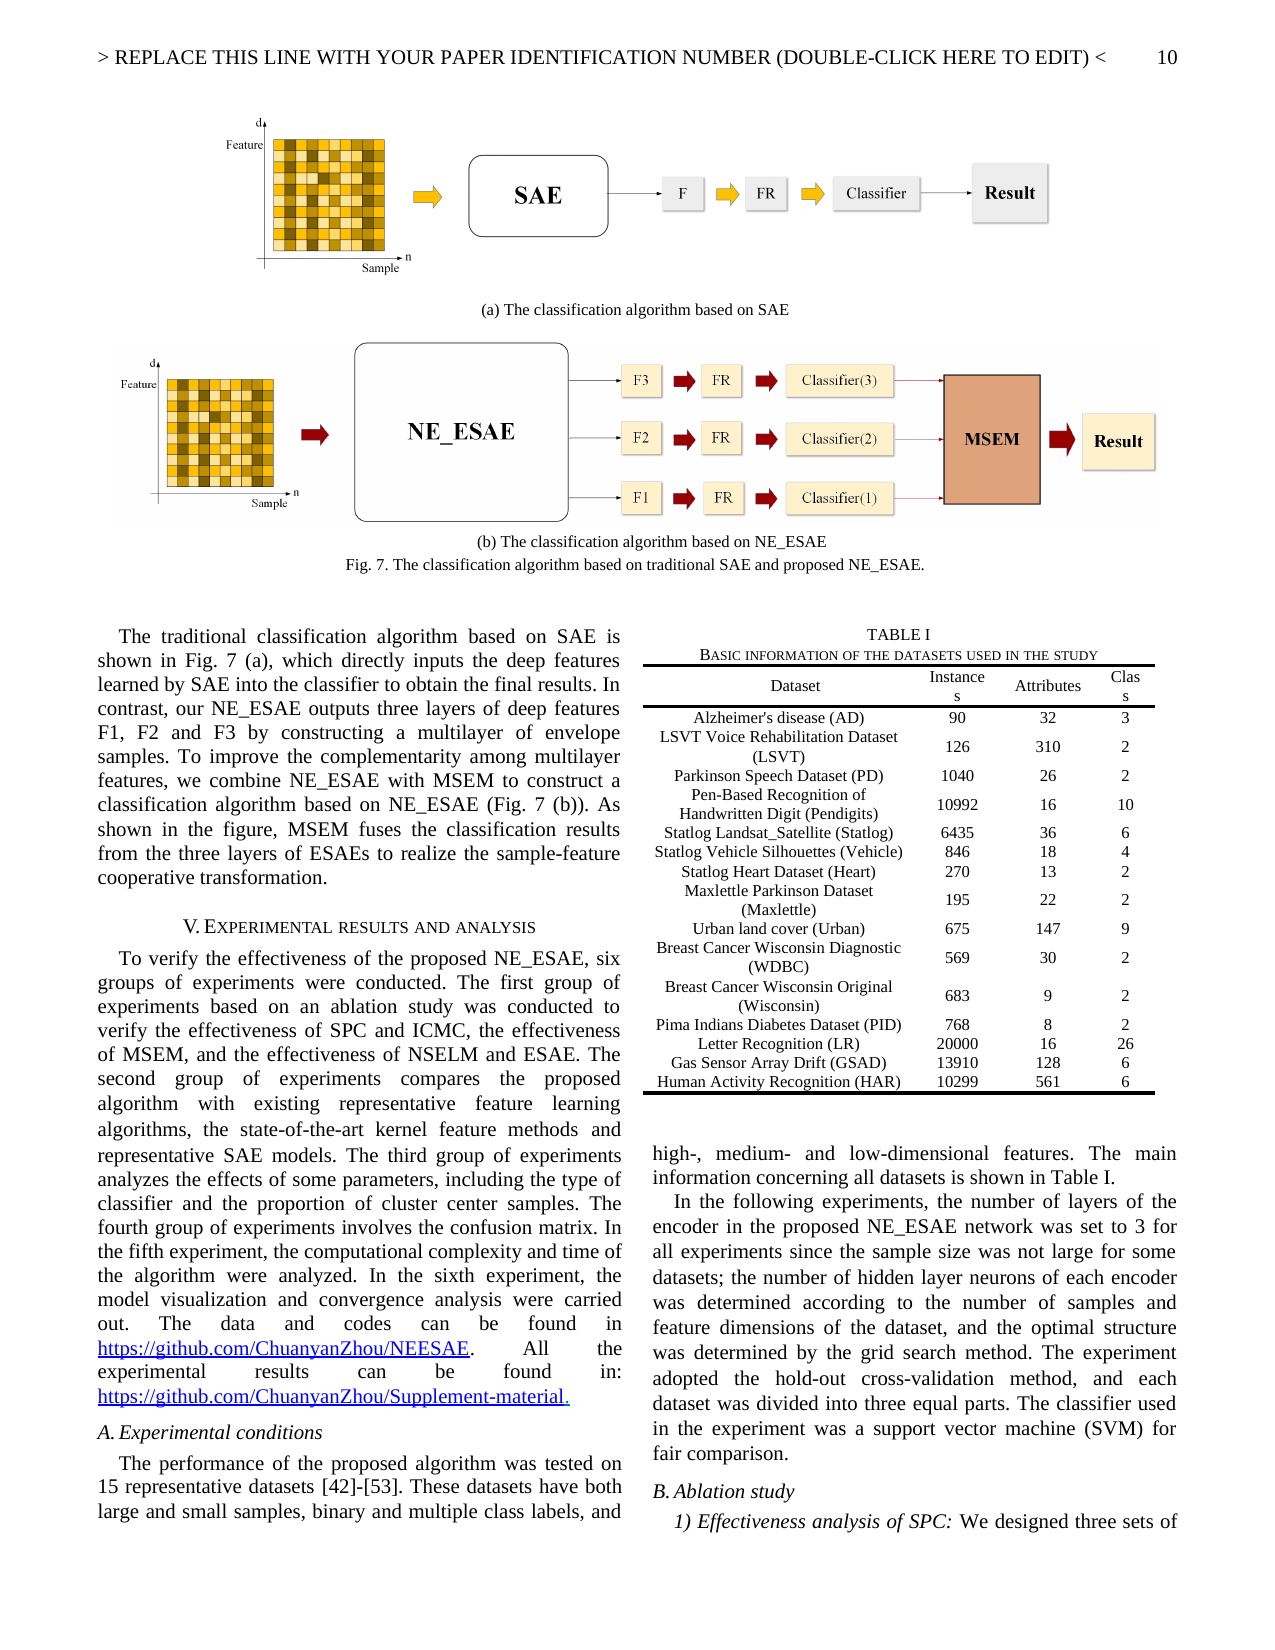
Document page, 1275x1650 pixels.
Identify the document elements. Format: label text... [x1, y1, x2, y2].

text To verify the effectiveness of the proposed NE_ESAE, six groups of experiments were conducted. The first group of experiments based on an ablation study was conducted to verify the effectiveness of SPC and ICMC, the effectiveness of MSEM, and the effectiveness of NSELM and ESAE. The second group of experiments compares the proposed algorithm with existing representative feature learning algorithms, the state-of-the-art kernel feature methods and representative SAE models. The third group of experiments analyzes the effects of some parameters, including the type of classifier and the proportion of cluster center samples. The fourth group of experiments involves the confusion matrix. In the fifth experiment, the computational complexity and time of the algorithm were analyzed. In the sixth experiment, the model visualization and convergence analysis were carried out. The data and codes can be found in https://github.com/ChuanyanZhou/NEESAE. All the experimental results can be found in: https://github.com/ChuanyanZhou/Supplement-material. [97, 946, 622, 1408]
text The performance of the proposed algorithm was tested on 15 representative datasets [42]-[53]. These datasets have both large and small samples, binary and multiple class labels, and high-, medium- and low-dimensional features. The main information concerning all datasets is shown in Table I. [652, 105, 1177, 1189]
text The traditional classification algorithm based on SAE is shown in Fig. 7 (a), which directly inputs the deep features learned by SAE into the classifier to obtain the final results. In contrast, our NE_ESAE outputs three layers of deep features F1, F2 and F3 by constructing a multilayer of envelope samples. To improve the complementarity among multilayer features, we combine NE_ESAE with MSEM to construct a classification algorithm based on NE_ESAE (Fig. 7 (b)). As shown in the figure, MSEM fuses the classification results from the three layers of ESAEs to realize the sample-feature cooperative transformation. [97, 624, 622, 889]
picture [219, 112, 1051, 281]
picture [112, 342, 1160, 522]
subtitle Experimental conditions [97, 1420, 622, 1444]
text The performance of the proposed algorithm was tested on 15 representative datasets [42]-[53]. These datasets have both large and small samples, binary and multiple class labels, and high-, medium- and low-dimensional features. The main information concerning all datasets is shown in Table I. [97, 1450, 622, 1523]
subtitle Experimental results and analysis [97, 914, 622, 938]
subtitle Ablation study [652, 1479, 1177, 1503]
text In the following experiments, the number of layers of the encoder in the proposed NE_ESAE network was set to 3 for all experiments since the sample size was not large for some datasets; the number of hidden layer neurons of each encoder was determined according to the number of samples and feature dimensions of the dataset, and the optimal structure was determined by the grid search method. The experiment adopted the hold-out cross-validation method, and each dataset was divided into three equal parts. The classifier used in the experiment was a support vector machine (SVM) for fair comparison. [652, 1189, 1177, 1465]
